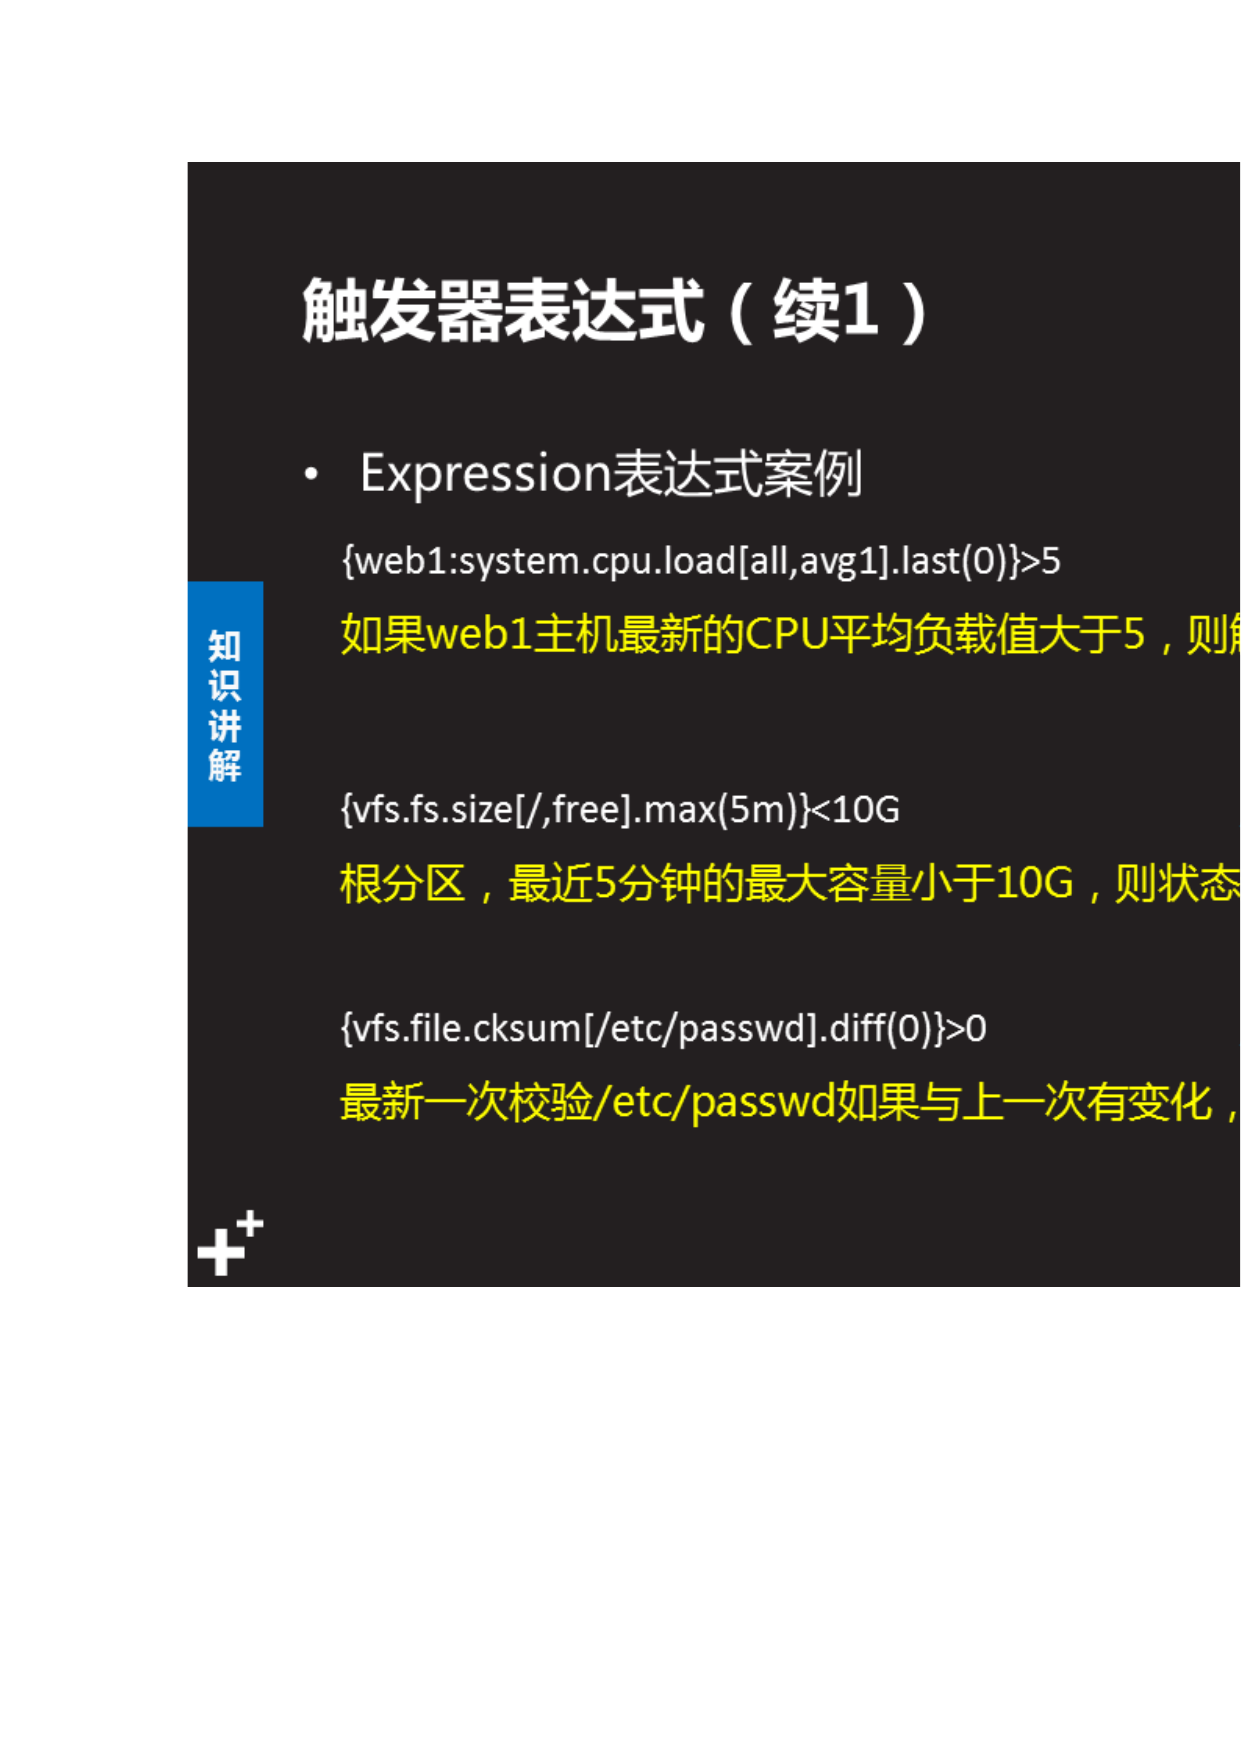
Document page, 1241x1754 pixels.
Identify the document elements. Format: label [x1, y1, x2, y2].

picture [187, 162, 1241, 1287]
